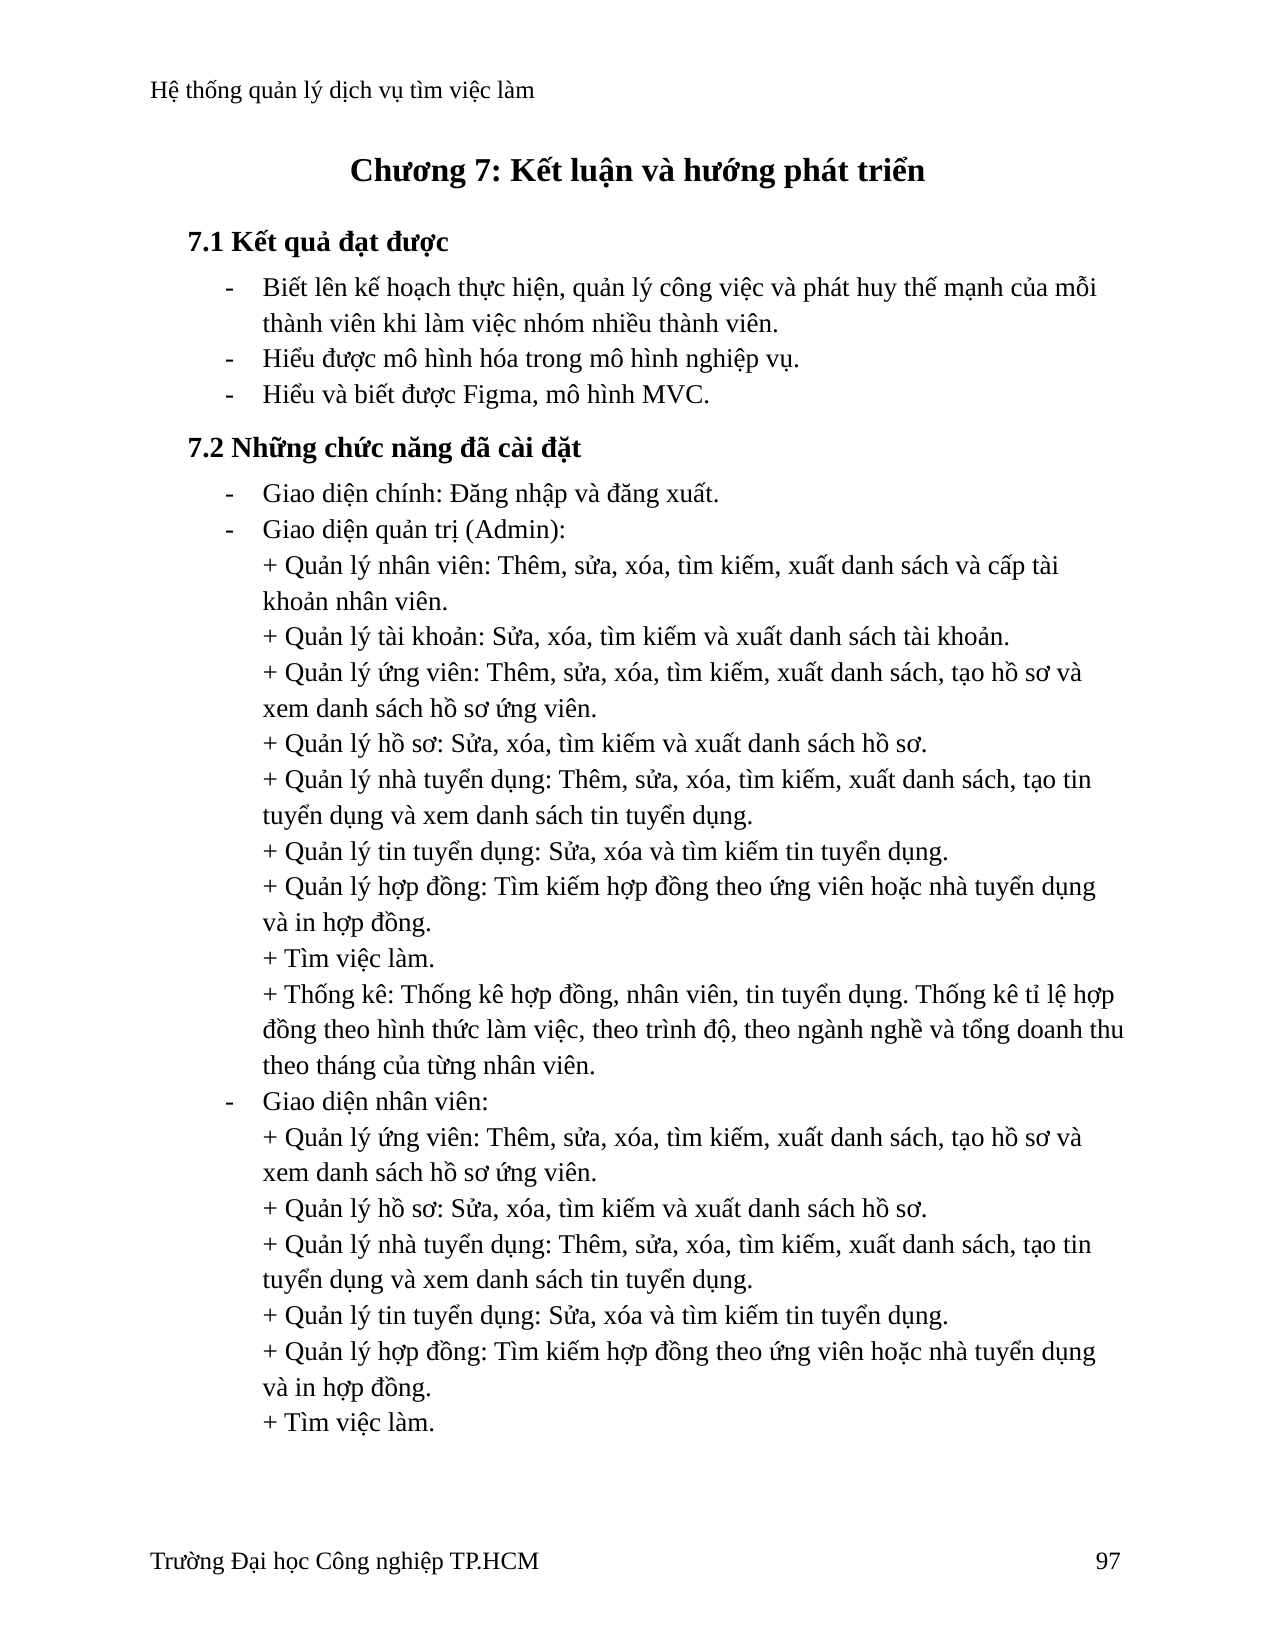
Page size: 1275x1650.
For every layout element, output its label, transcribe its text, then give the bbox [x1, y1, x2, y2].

list + Thống kê: Thống kê hợp đồng, nhân viên, tin tuyển dụng. Thống kê tỉ lệ hợp đồng theo hình thức làm việc, theo trình độ, theo ngành nghề và tổng doanh thu theo tháng của từng nhân viên. [262, 978, 1125, 1080]
list + Quản lý tài khoản: Sửa, xóa, tìm kiếm và xuất danh sách tài khoản. [262, 620, 1125, 652]
list + Quản lý nhà tuyển dụng: Thêm, sửa, xóa, tìm kiếm, xuất danh sách, tạo tin tuyển dụng và xem danh sách tin tuyển dụng. [262, 1228, 1125, 1295]
list + Quản lý hợp đồng: Tìm kiếm hợp đồng theo ứng viên hoặc nhà tuyển dụng và in hợp đồng. [262, 1335, 1125, 1402]
list Hiểu và biết được Figma, mô hình MVC. [225, 378, 1125, 409]
list + Quản lý tin tuyển dụng: Sửa, xóa và tìm kiếm tin tuyển dụng. [262, 835, 1125, 866]
subtitle Kết luận và hướng phát triển [150, 150, 1125, 188]
subtitle Những chức năng đã cài đặt [187, 431, 1125, 464]
list + Tìm việc làm. [262, 942, 1125, 973]
list Giao diện nhân viên: [225, 1085, 1125, 1116]
list + Quản lý hồ sơ: Sửa, xóa, tìm kiếm và xuất danh sách hồ sơ. [262, 1192, 1125, 1223]
list Hiểu được mô hình hóa trong mô hình nghiệp vụ. [225, 342, 1125, 374]
list + Quản lý hợp đồng: Tìm kiếm hợp đồng theo ứng viên hoặc nhà tuyển dụng và in hợp đồng. [262, 871, 1125, 937]
list + Quản lý nhân viên: Thêm, sửa, xóa, tìm kiếm, xuất danh sách và cấp tài khoản nhân viên. [262, 549, 1125, 616]
list + Quản lý hồ sơ: Sửa, xóa, tìm kiếm và xuất danh sách hồ sơ. [262, 728, 1125, 759]
list + Quản lý nhà tuyển dụng: Thêm, sửa, xóa, tìm kiếm, xuất danh sách, tạo tin tuyển dụng và xem danh sách tin tuyển dụng. [262, 763, 1125, 830]
list + Quản lý tin tuyển dụng: Sửa, xóa và tìm kiếm tin tuyển dụng. [262, 1299, 1125, 1330]
list + Tìm việc làm. [262, 1406, 1125, 1438]
list Biết lên kế hoạch thực hiện, quản lý công việc và phát huy thế mạnh của mỗi thành viên khi làm việc nhóm nhiều thành viên. [225, 271, 1125, 338]
list + Quản lý ứng viên: Thêm, sửa, xóa, tìm kiếm, xuất danh sách, tạo hồ sơ và xem danh sách hồ sơ ứng viên. [262, 1121, 1125, 1187]
list Giao diện quản trị (Admin): [225, 513, 1125, 544]
list + Quản lý ứng viên: Thêm, sửa, xóa, tìm kiếm, xuất danh sách, tạo hồ sơ và xem danh sách hồ sơ ứng viên. [262, 656, 1125, 723]
subtitle Kết quả đạt được [187, 224, 1125, 258]
list Giao diện chính: Đăng nhập và đăng xuất. [225, 477, 1125, 509]
